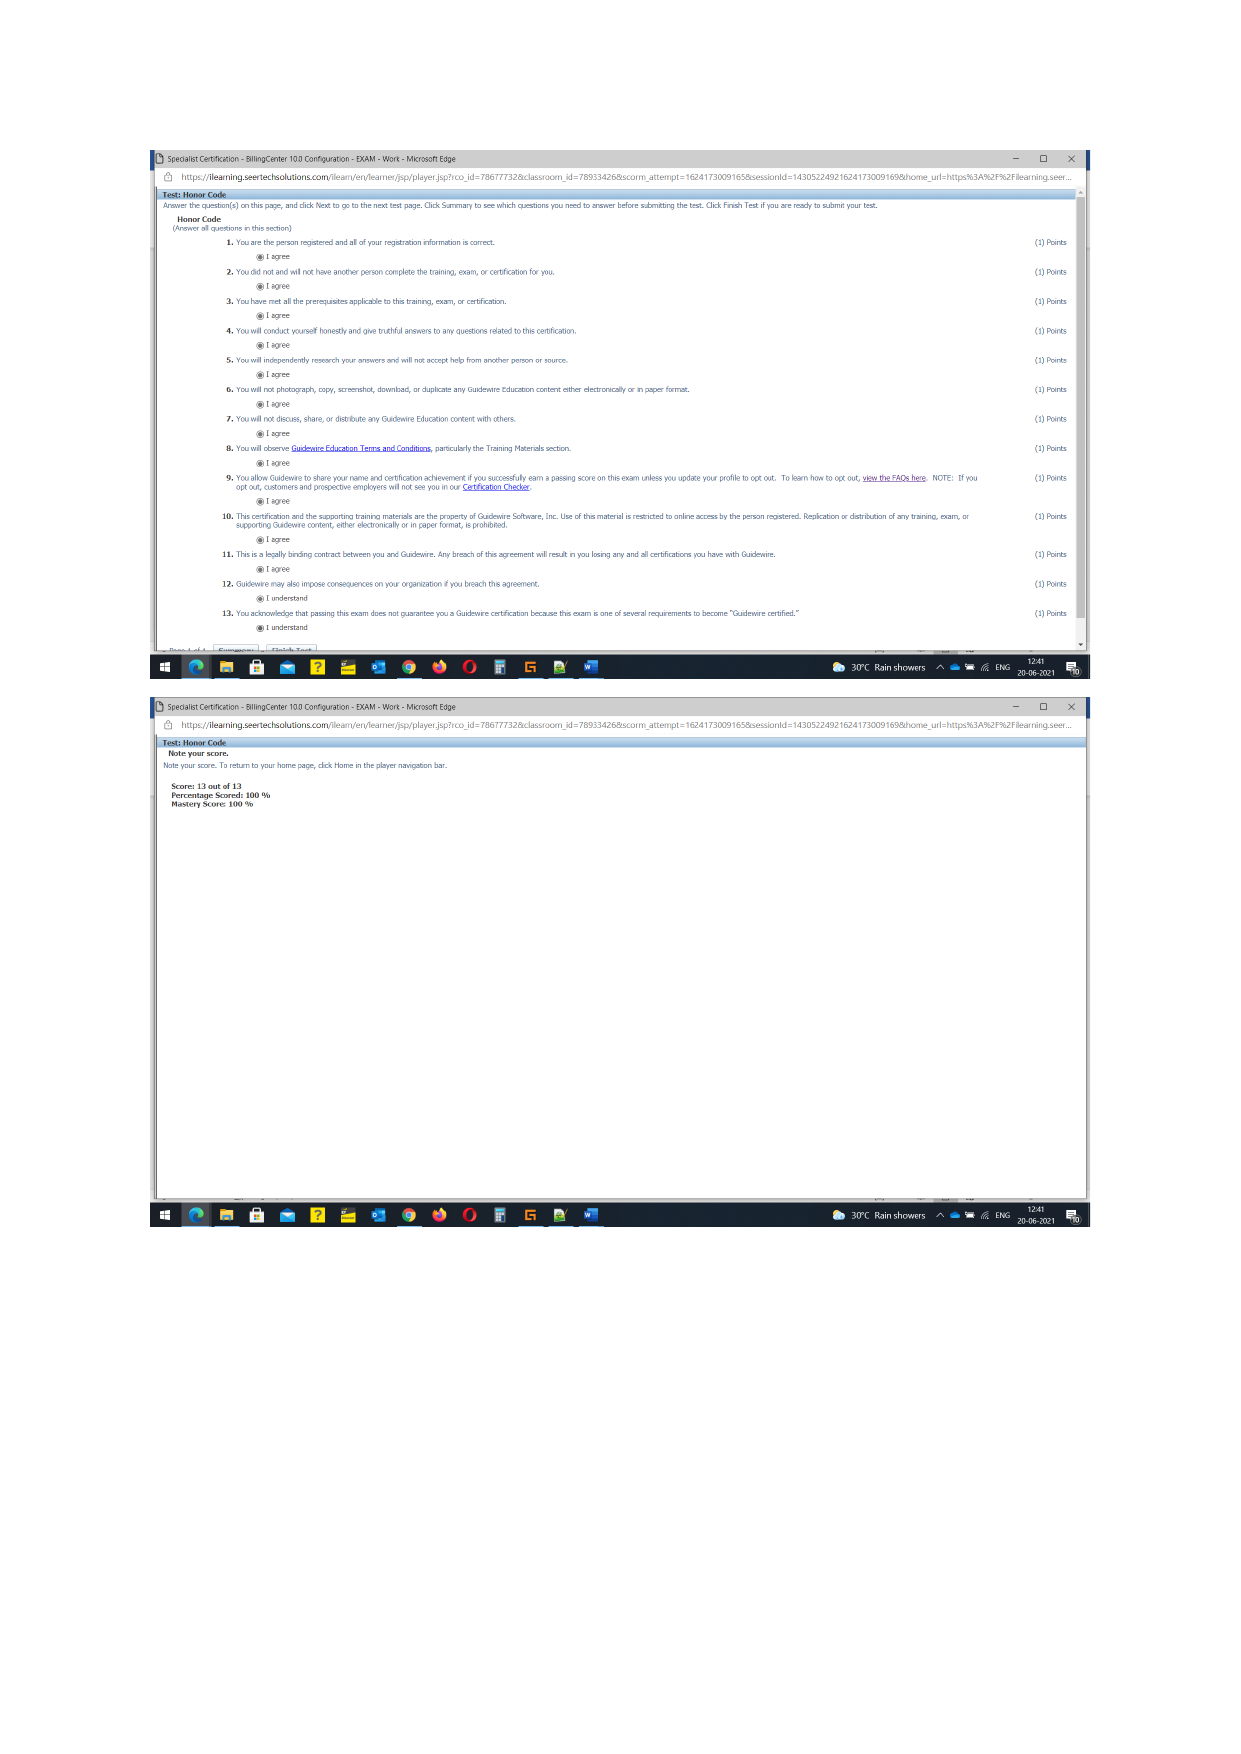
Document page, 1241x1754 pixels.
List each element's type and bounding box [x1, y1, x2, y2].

picture [150, 697, 1091, 1227]
picture [150, 150, 1091, 679]
